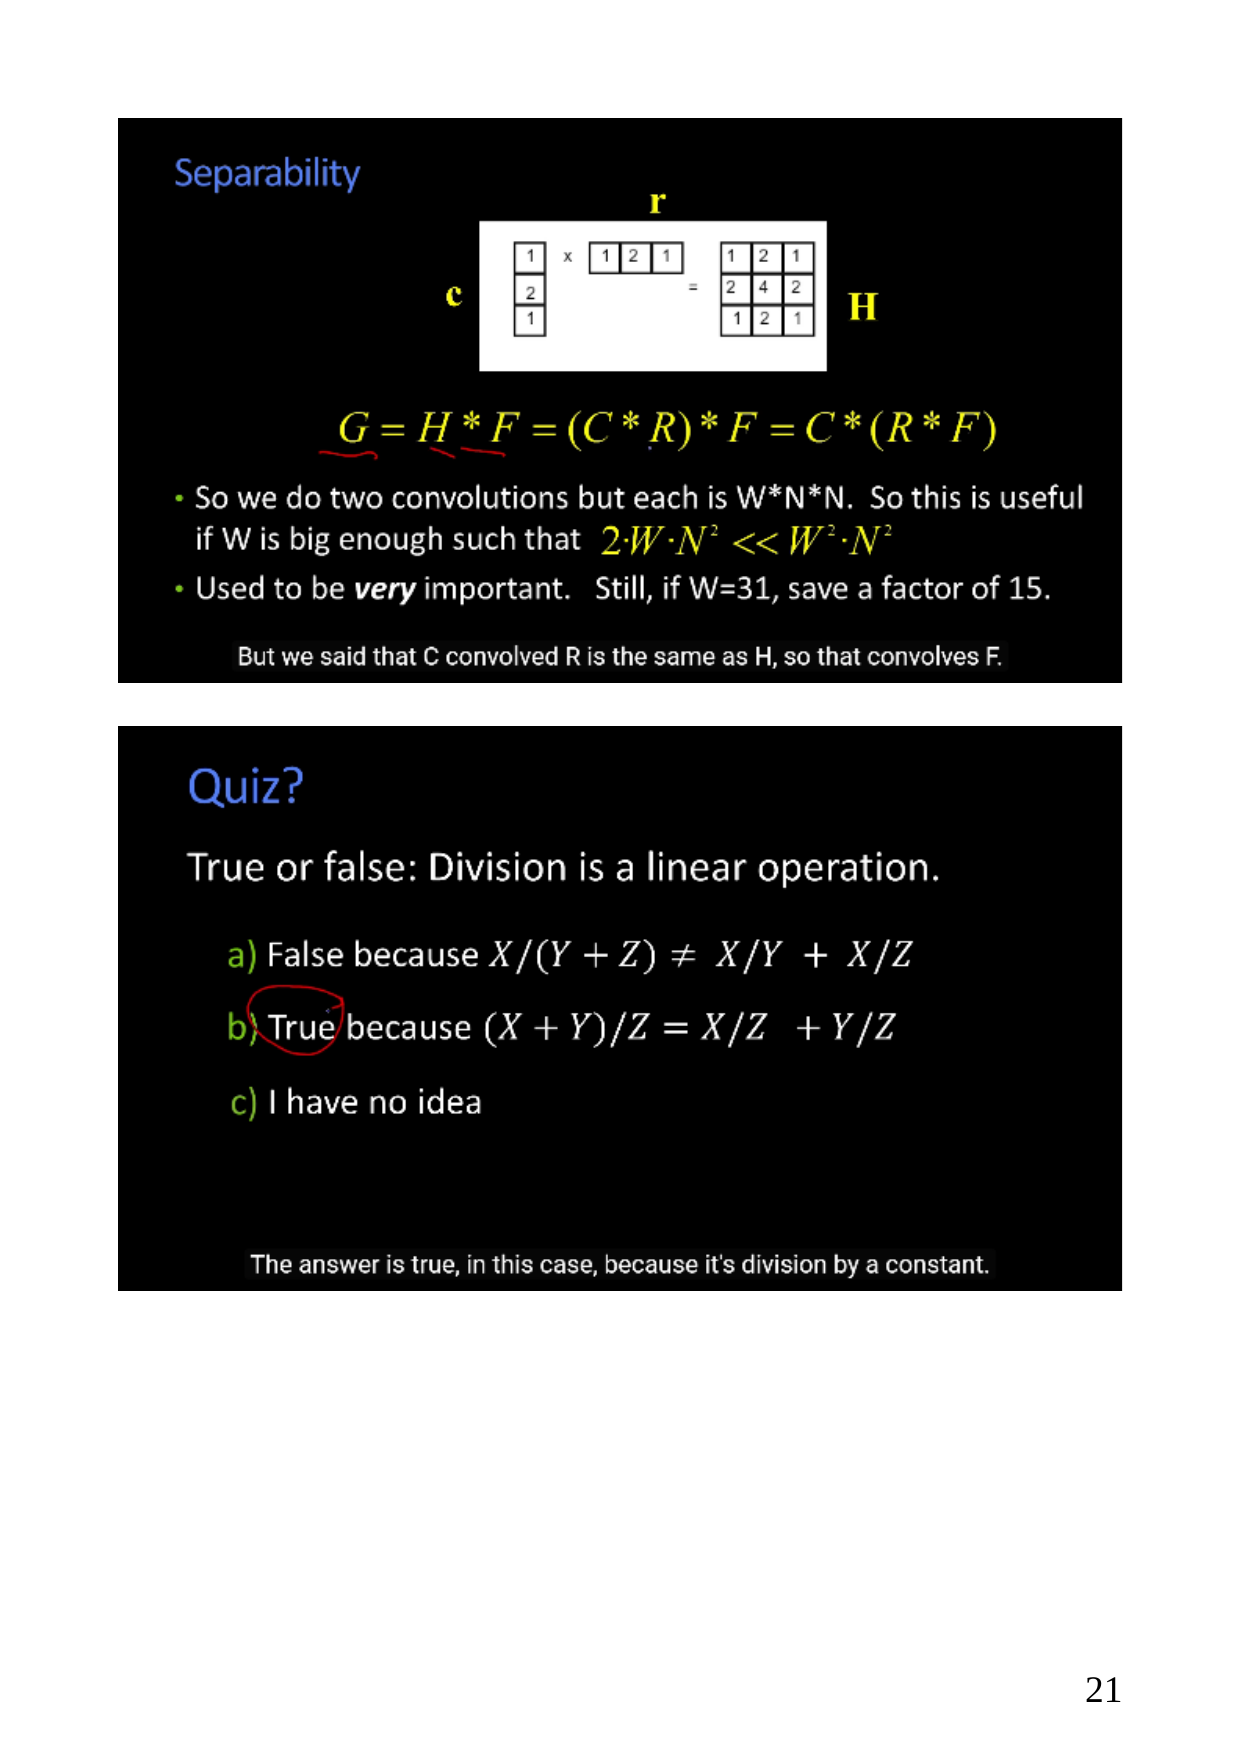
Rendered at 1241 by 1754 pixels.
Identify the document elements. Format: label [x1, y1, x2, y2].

picture [118, 118, 1123, 683]
picture [118, 726, 1123, 1291]
